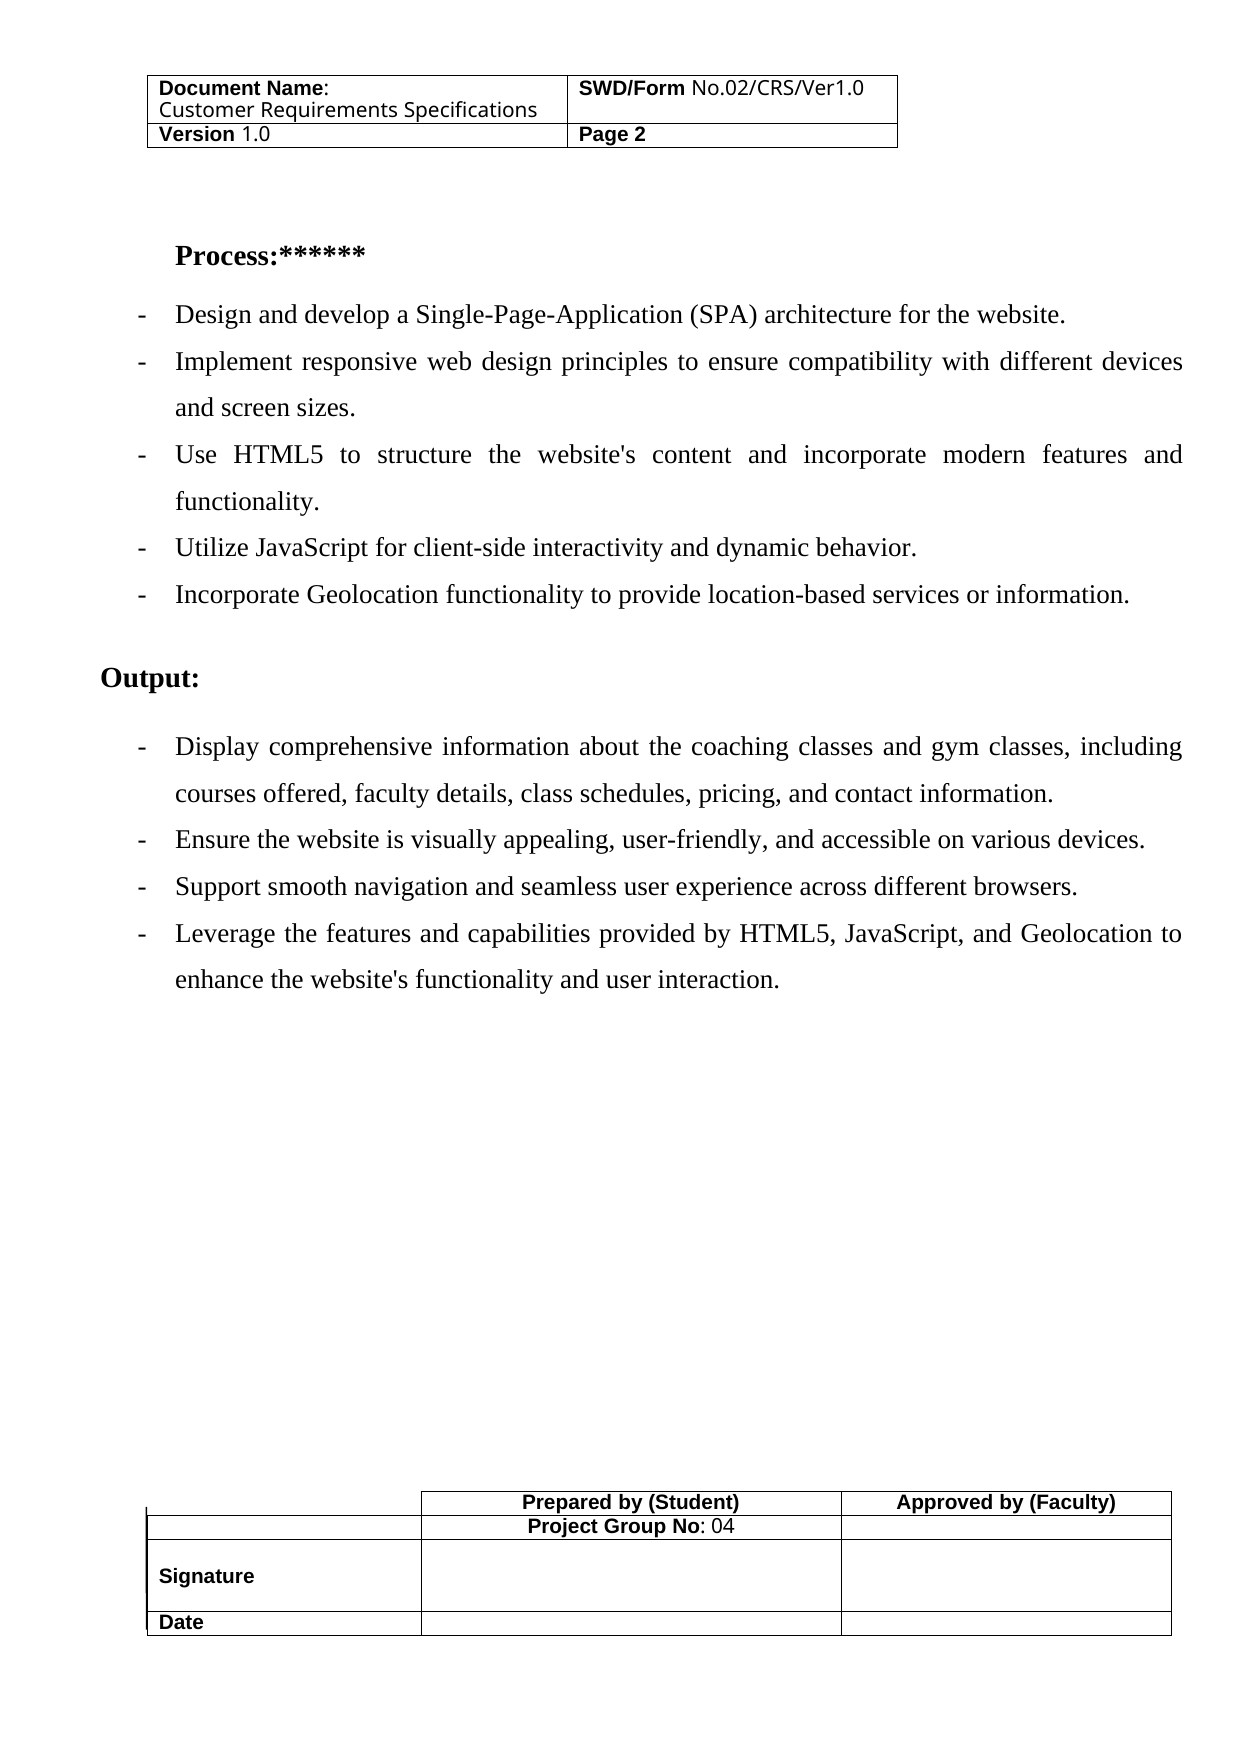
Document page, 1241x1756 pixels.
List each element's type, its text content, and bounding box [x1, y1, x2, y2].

list Support smooth navigation and seamless user experience across different browsers. [137, 870, 1184, 901]
list Use HTML5 to structure the website's content and incorporate modern features and functionality. [137, 438, 1184, 516]
subtitle Output: [100, 661, 1184, 694]
list Utilize JavaScript for client-side interactivity and dynamic behavior. [137, 531, 1184, 562]
list Design and develop a Single-Page-Application (SPA) architecture for the website. [137, 298, 1184, 329]
list Ensure the website is visually appealing, user-friendly, and accessible on various devices. [137, 823, 1184, 854]
subtitle Process:****** [100, 238, 1184, 272]
list Implement responsive web design principles to ensure compatibility with different devices and screen sizes. [137, 344, 1184, 422]
list Incorporate Geolocation functionality to provide location-based services or information. [137, 578, 1184, 609]
list Display comprehensive information about the coaching classes and gym classes, including courses offered, faculty details, class schedules, pricing, and contact information. [137, 730, 1184, 808]
list Leverage the features and capabilities provided by HTML5, JavaScript, and Geolocation to enhance the website's functionality and user interaction. [137, 917, 1184, 994]
